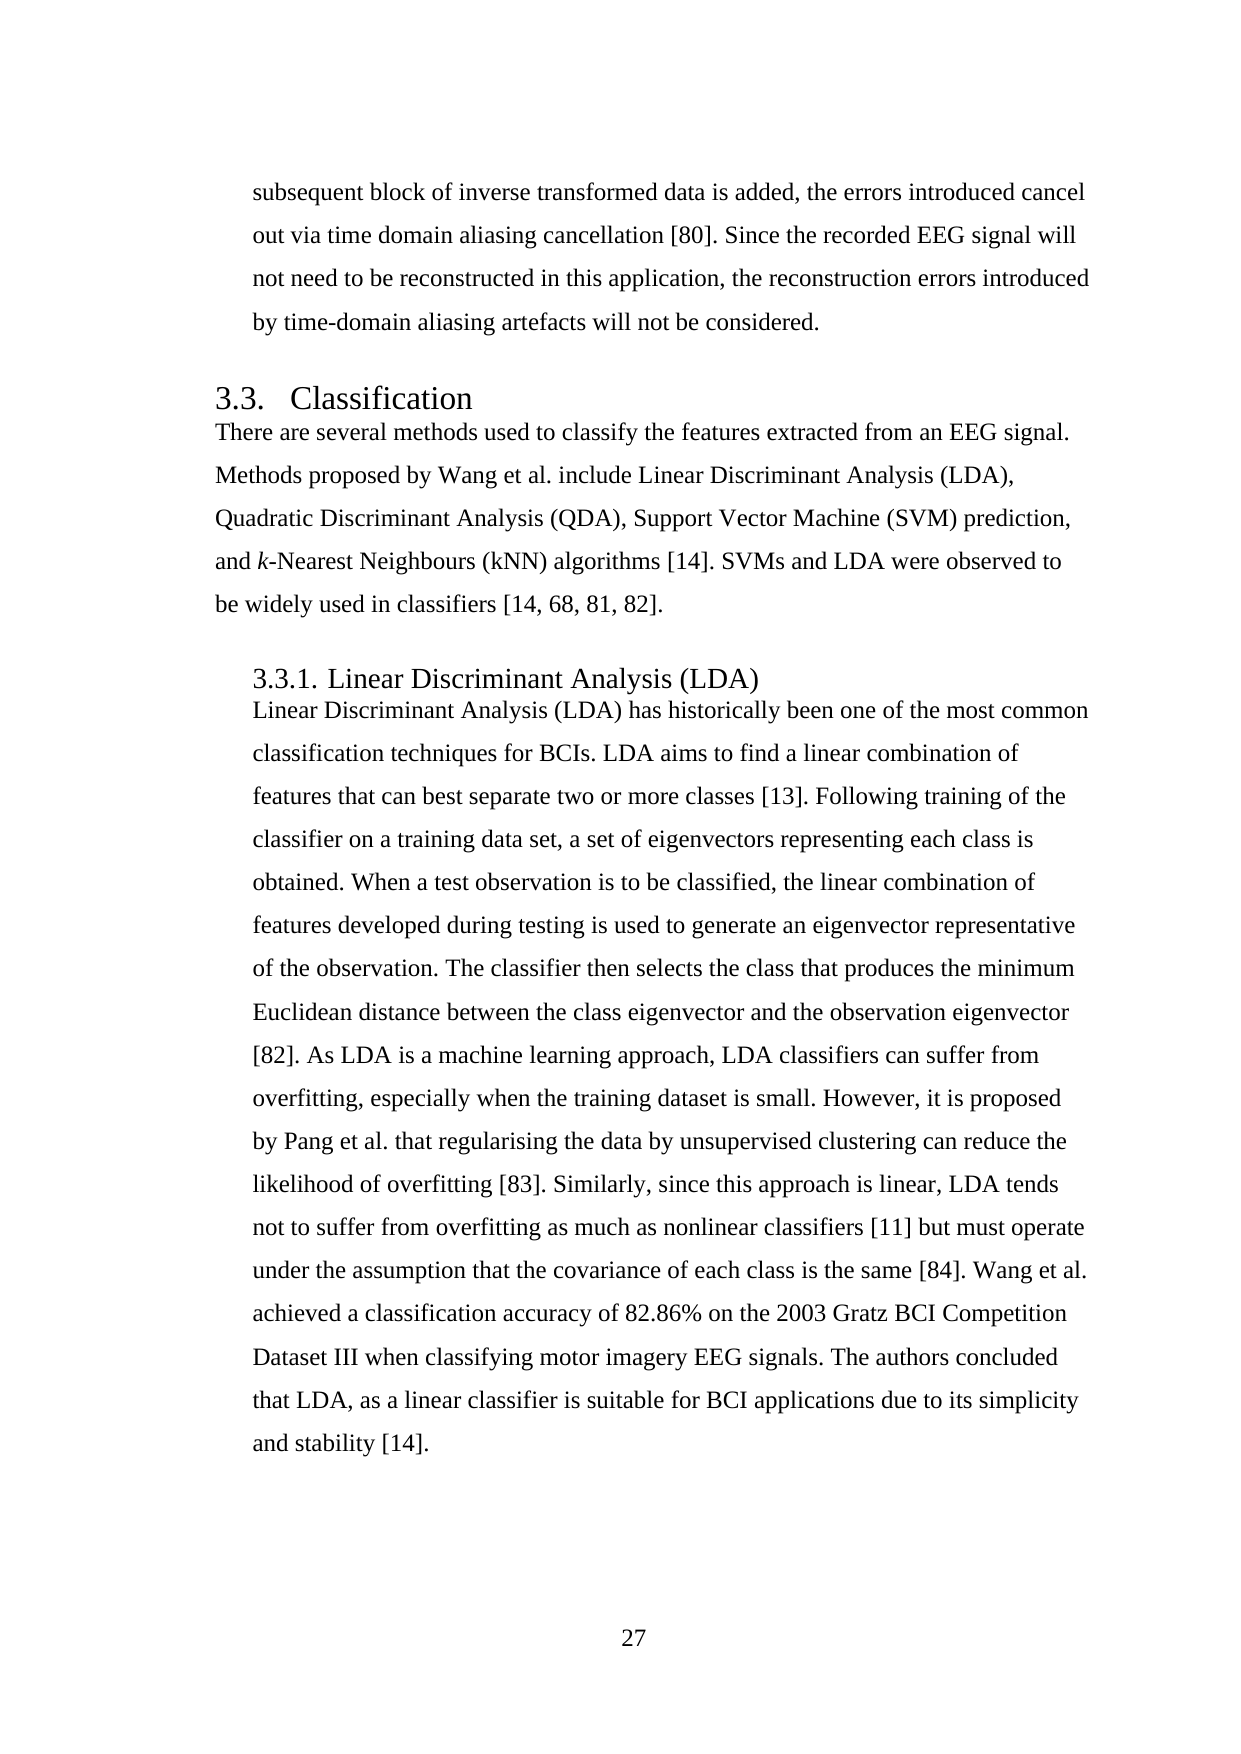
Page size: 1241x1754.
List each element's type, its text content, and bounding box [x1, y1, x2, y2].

text Linear Discriminant Analysis (LDA) has historically been one of the most common classification techniques for BCIs. LDA aims to find a linear combination of features that can best separate two or more classes [13]. Following training of the classifier on a training data set, a set of eigenvectors representing each class is obtained. When a test observation is to be classified, the linear combination of features developed during testing is used to generate an eigenvector representative of the observation. The classifier then selects the class that produces the minimum Euclidean distance between the class eigenvector and the observation eigenvector [82]. As LDA is a machine learning approach, LDA classifiers can suffer from overfitting, especially when the training dataset is small. However, it is proposed by Pang et al. that regularising the data by unsupervised clustering can reduce the likelihood of overfitting [83]. Similarly, since this approach is linear, LDA tends not to suffer from overfitting as much as nonlinear classifiers [11] but must operate under the assumption that the covariance of each class is the same [84]. Wang et al. achieved a classification accuracy of 82.86% on the 2003 Gratz BCI Competition Dataset III when classifying motor imagery EEG signals. The authors concluded that LDA, as a linear classifier is suitable for BCI applications due to its simplicity and stability [14]. [252, 695, 1090, 1457]
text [252, 177, 1090, 335]
subtitle Linear Discriminant Analysis (LDA) [252, 661, 1090, 695]
subtitle Classification [215, 378, 1090, 417]
text There are several methods used to classify the features extracted from an EEG signal. Methods proposed by Wang et al. include Linear Discriminant Analysis (LDA), Quadratic Discriminant Analysis (QDA), Support Vector Machine (SVM) prediction, and k-Nearest Neighbours (kNN) algorithms [14]. SVMs and LDA were observed to be widely used in classifiers [14, 68, 81, 82]. [215, 417, 1090, 618]
